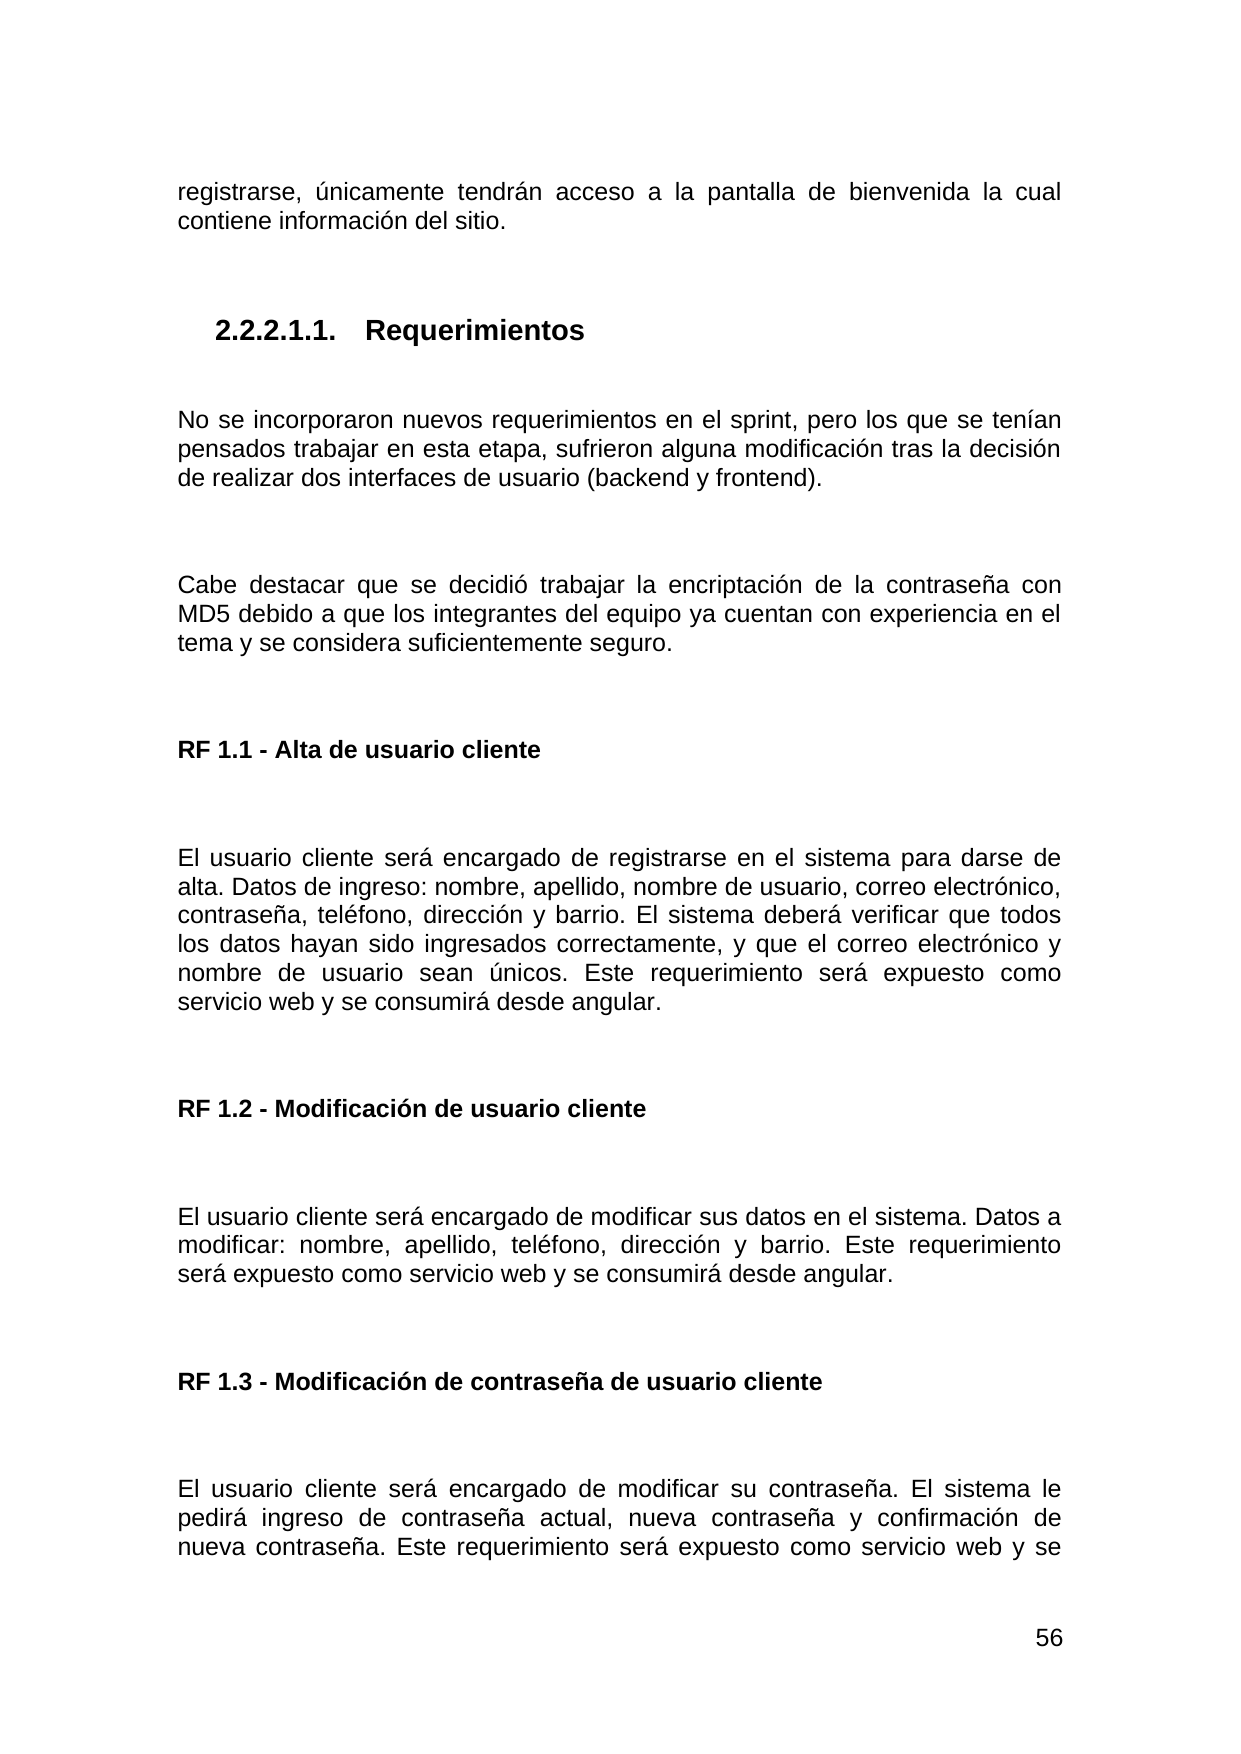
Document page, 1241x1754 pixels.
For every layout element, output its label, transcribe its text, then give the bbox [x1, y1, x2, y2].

text El usuario cliente será encargado de registrarse en el sistema para darse de alta. Datos de ingreso: nombre, apellido, nombre de usuario, correo electrónico, contraseña, teléfono, dirección y barrio. El sistema deberá verificar que todos los datos hayan sido ingresados correctamente, y que el correo electrónico y nombre de usuario sean únicos. Este requerimiento será expuesto como servicio web y se consumirá desde angular. [177, 843, 1063, 1016]
text Cabe destacar que se decidió trabajar la encriptación de la contraseña con MD5 debido a que los integrantes del equipo ya cuentan con experiencia en el tema y se considera suficientemente seguro. [177, 571, 1063, 657]
text RF 1.2 - Modificación de usuario cliente [177, 1094, 1063, 1123]
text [177, 1474, 1063, 1561]
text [177, 177, 1063, 235]
text RF 1.3 - Modificación de contraseña de usuario cliente [177, 1367, 1063, 1396]
text El usuario cliente será encargado de modificar sus datos en el sistema. Datos a modificar: nombre, apellido, teléfono, dirección y barrio. Este requerimiento será expuesto como servicio web y se consumirá desde angular. [177, 1202, 1063, 1288]
text No se incorporaron nuevos requerimientos en el sprint, pero los que se tenían pensados trabajar en esta etapa, sufrieron alguna modificación tras la decisión de realizar dos interfaces de usuario (backend y frontend). [177, 406, 1063, 492]
list Requerimientos [215, 313, 1063, 347]
text RF 1.1 - Alta de usuario cliente [177, 736, 1063, 764]
